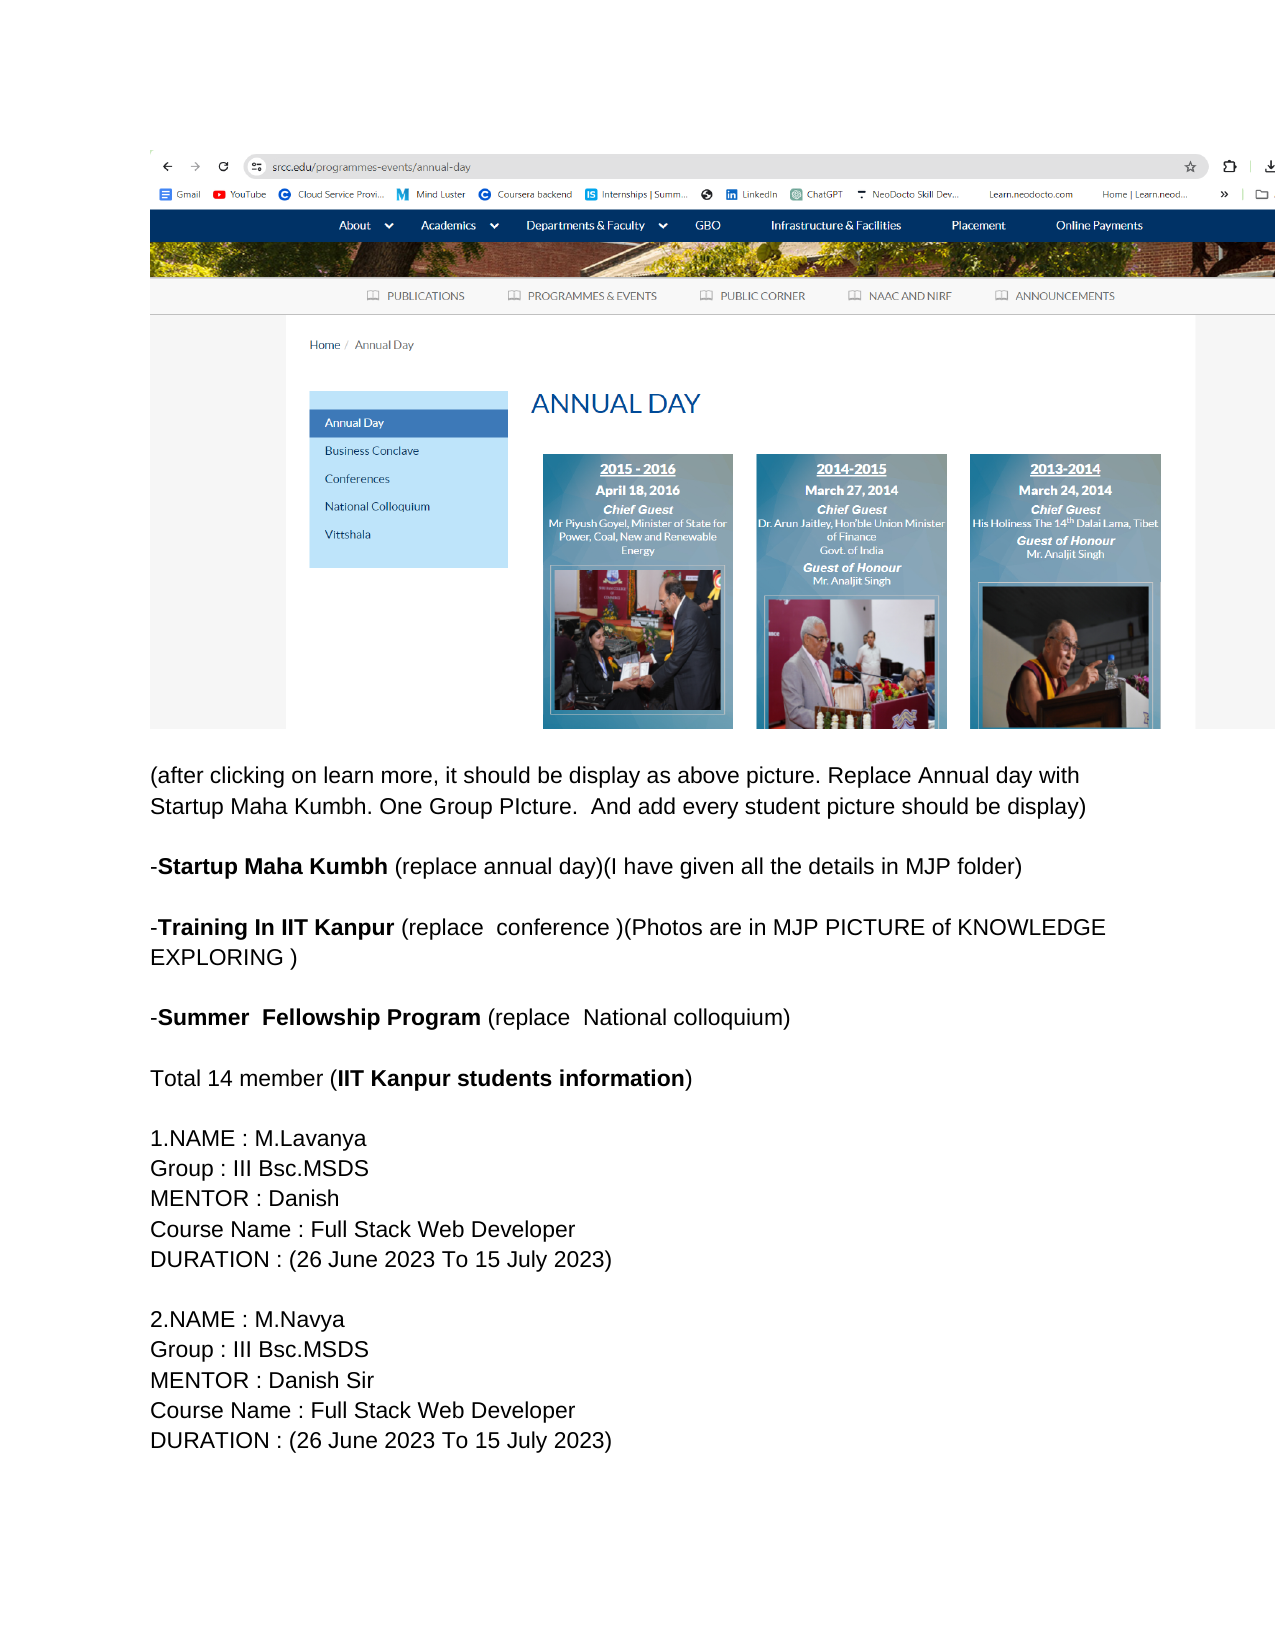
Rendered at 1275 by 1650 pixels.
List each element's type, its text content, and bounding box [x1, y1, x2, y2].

text (after clicking on learn more, it should be display as above picture. Replace Annual day with Startup Maha Kumbh. One Group PIcture. And add every student picture should be display) [150, 762, 1125, 819]
text MENTOR : Danish Sir [150, 1367, 1125, 1393]
picture [150, 150, 1275, 729]
text Course Name : Full Stack Web Developer [150, 1216, 1125, 1242]
text Group : III Bsc.MSDS [150, 1155, 1125, 1182]
text 2.NAME : M.Navya [150, 1306, 1125, 1333]
text Group : III Bsc.MSDS [150, 1336, 1125, 1363]
text MENTOR : Danish [150, 1185, 1125, 1212]
text -Summer Fellowship Program (replace National colloquium) [150, 1004, 1125, 1031]
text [150, 1427, 1125, 1453]
text Course Name : Full Stack Web Developer [150, 1397, 1125, 1423]
text -Startup Maha Kumbh (replace annual day)(I have given all the details in MJP folder) [150, 853, 1125, 879]
text -Training In IIT Kanpur (replace conference )(Photos are in MJP PICTURE of KNOWLEDGE EXPLORING ) [150, 913, 1125, 970]
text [150, 1246, 1125, 1272]
text Total 14 member (IIT Kanpur students information) [150, 1064, 1125, 1091]
text 1.NAME : M.Lavanya [150, 1125, 1125, 1151]
